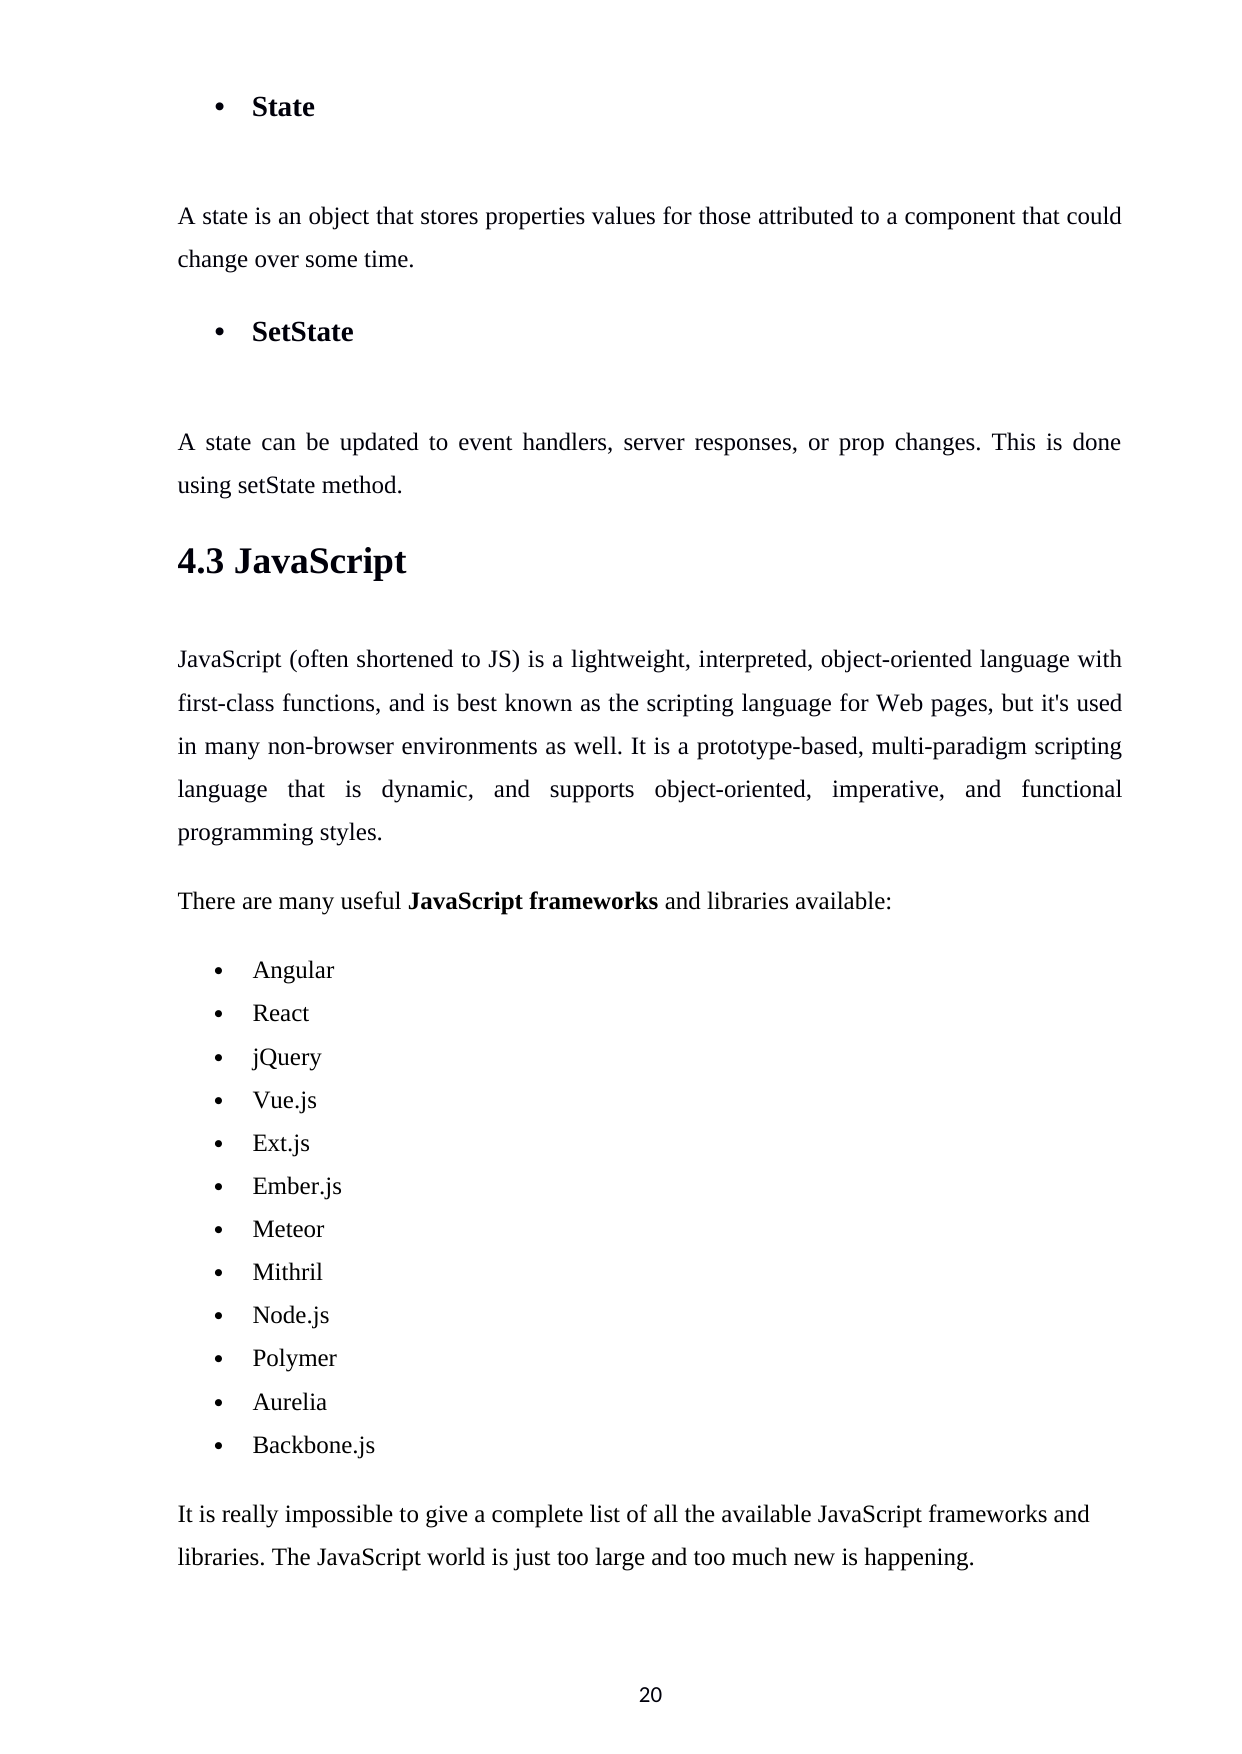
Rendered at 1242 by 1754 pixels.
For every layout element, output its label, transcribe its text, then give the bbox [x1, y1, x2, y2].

list Ember.js [215, 1171, 1123, 1200]
list Aurelia [215, 1387, 1123, 1415]
text A state is an object that stores properties values for those attributed to a component that could change over some time. [177, 201, 1123, 273]
text JavaScript (often shortened to JS) is a lightweight, interpreted, object-oriented language with first-class functions, and is best known as the scripting language for Web pages, but it's used in many non-browser environments as well. It is a prototype-based, multi-paradigm scripting language that is dynamic, and supports object-oriented, imperative, and functional programming styles. [177, 644, 1123, 846]
text It is really impossible to give a complete list of all the available JavaScript frameworks and libraries. The JavaScript world is just too large and too much new is happening. [177, 1499, 1123, 1571]
list Ext.js [215, 1128, 1123, 1157]
list React [215, 998, 1123, 1027]
list Polymer [215, 1343, 1123, 1372]
text 4.3 JavaScript [177, 539, 1123, 582]
list jQuery [215, 1042, 1123, 1070]
list Angular [215, 955, 1123, 984]
text There are many useful JavaScript frameworks and libraries available: [177, 886, 1123, 915]
list Backbone.js [215, 1430, 1123, 1458]
list Node.js [215, 1300, 1123, 1329]
list Mithril [215, 1257, 1123, 1286]
list Vue.js [215, 1085, 1123, 1113]
text A state can be updated to event handlers, server responses, or prop changes. This is done using setState method. [177, 427, 1123, 498]
list SetState [214, 314, 1123, 347]
list Meteor [215, 1214, 1123, 1243]
list State [214, 89, 1123, 122]
